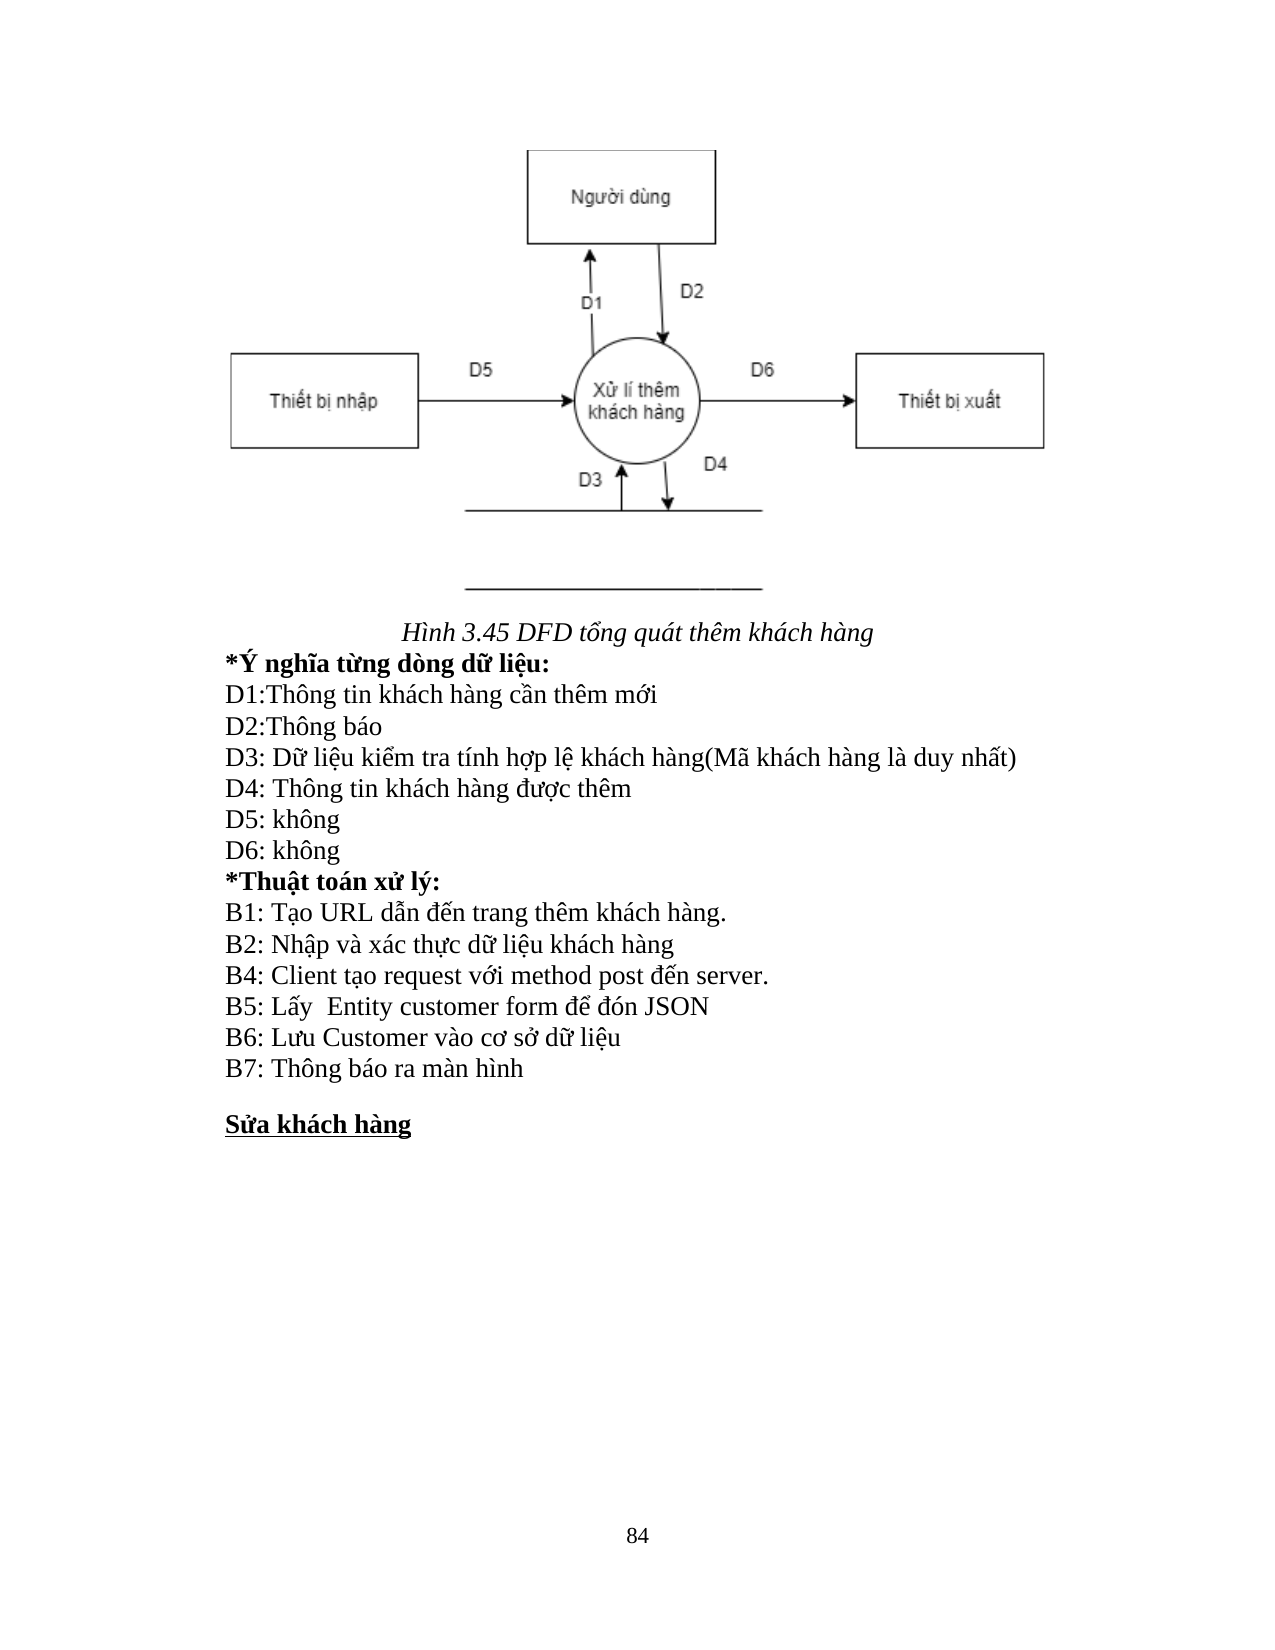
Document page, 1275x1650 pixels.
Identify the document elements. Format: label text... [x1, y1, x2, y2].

text B5: Lấy Entity customer form để đón JSON [150, 990, 1125, 1021]
text Hình 3.45 DFD tổng quát thêm khách hàng [150, 616, 1125, 647]
text B2: Nhập và xác thực dữ liệu khách hàng [150, 928, 1125, 959]
picture [230, 150, 1045, 592]
text B1: Tạo URL dẫn đến trang thêm khách hàng. [150, 897, 1125, 928]
text D6: không [150, 834, 1125, 865]
text D2:Thông báo [150, 710, 1125, 741]
text B6: Lưu Customer vào cơ sở dữ liệu [150, 1021, 1125, 1052]
text D4: Thông tin khách hàng được thêm [150, 772, 1125, 803]
text *Ý nghĩa từng dòng dữ liệu: [150, 647, 1125, 678]
text D3: Dữ liệu kiểm tra tính hợp lệ khách hàng(Mã khách hàng là duy nhất) [150, 741, 1125, 772]
text *Thuật toán xử lý: [150, 865, 1125, 897]
text D5: không [150, 803, 1125, 834]
text D1:Thông tin khách hàng cần thêm mới [150, 678, 1125, 710]
text B4: Client tạo request với method post đến server. [150, 959, 1125, 990]
text Sửa khách hàng [150, 1108, 1125, 1139]
text B7: Thông báo ra màn hình [150, 1052, 1125, 1083]
